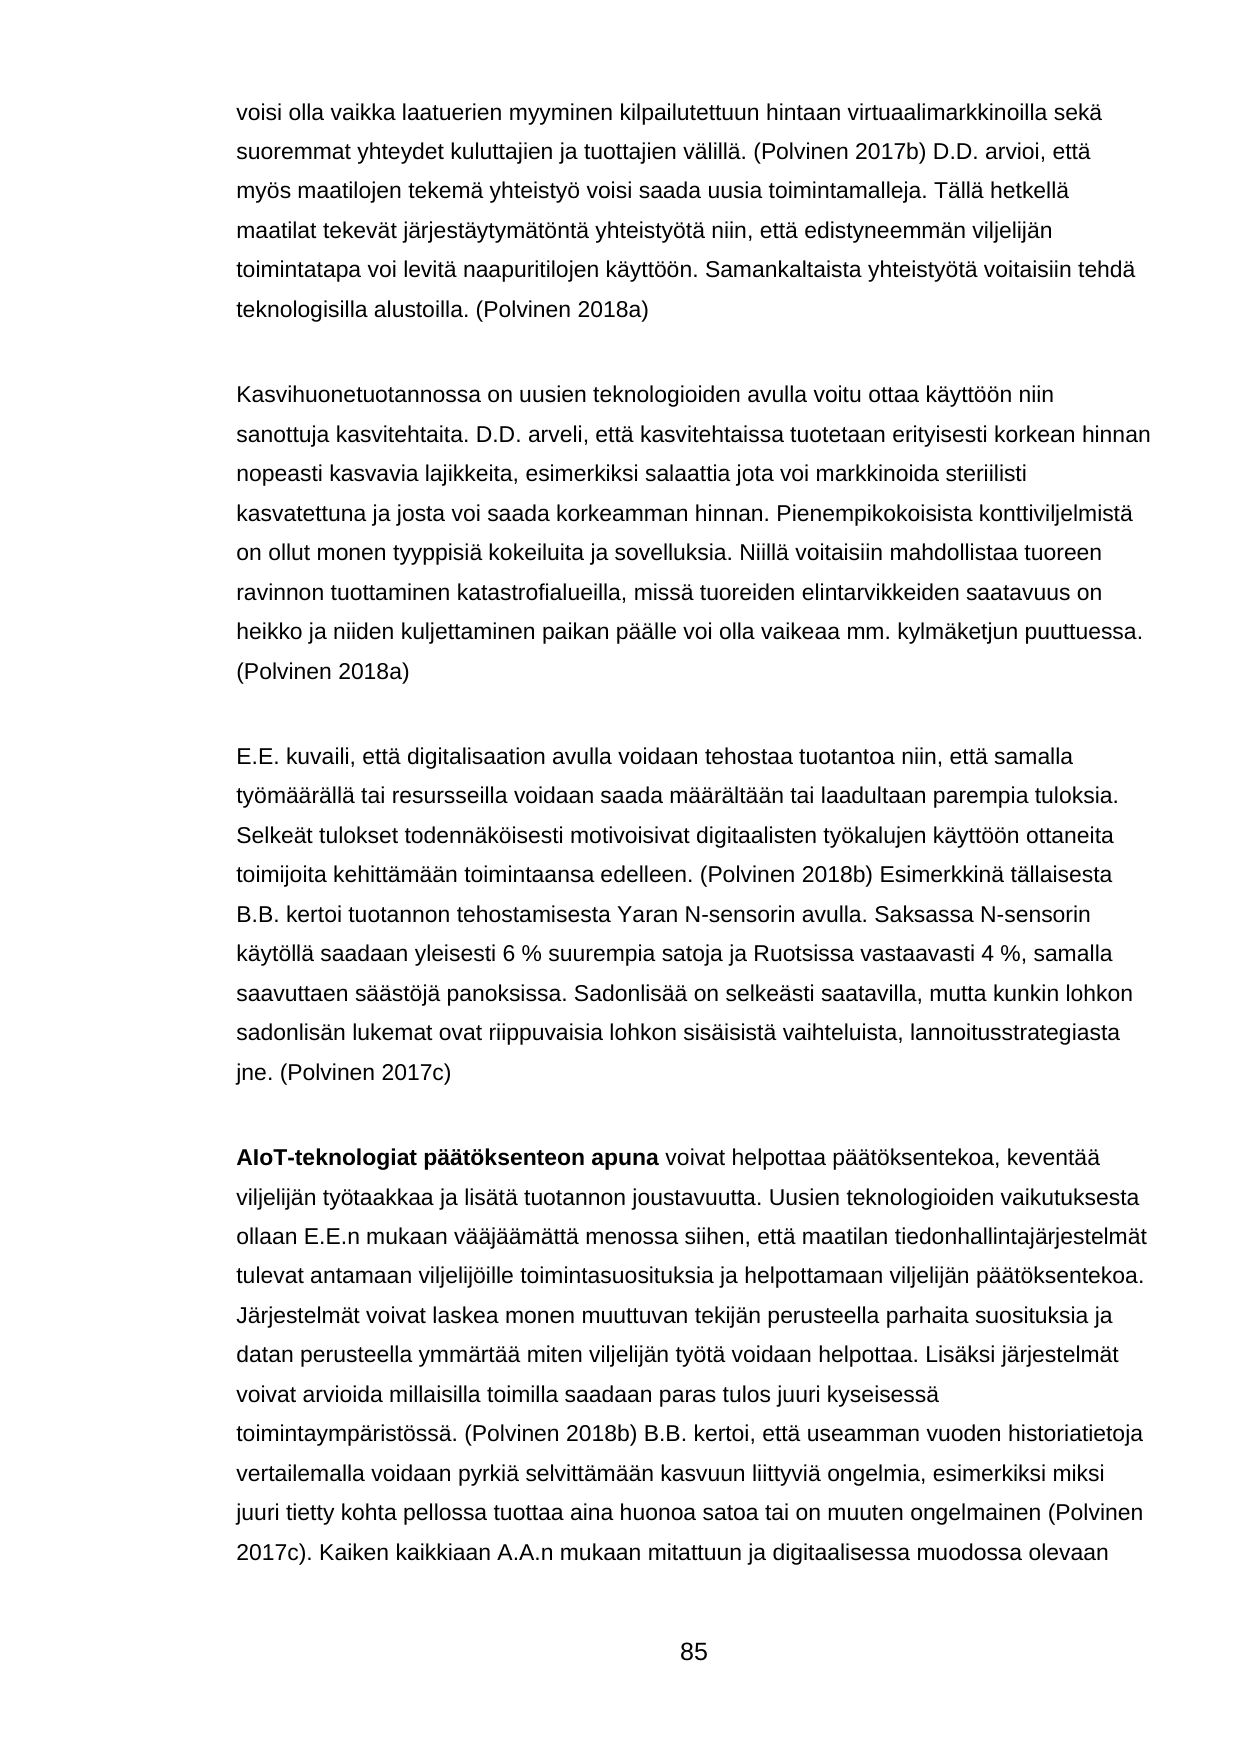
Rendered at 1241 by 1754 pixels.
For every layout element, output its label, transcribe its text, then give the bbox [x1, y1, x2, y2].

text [236, 98, 1152, 322]
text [236, 1144, 1152, 1565]
text E.E. kuvaili, että digitalisaation avulla voidaan tehostaa tuotantoa niin, että samalla työmäärällä tai resursseilla voidaan saada määrältään tai laadultaan parempia tuloksia. Selkeät tulokset todennäköisesti motivoisivat digitaalisten työkalujen käyttöön ottaneita toimijoita kehittämään toimintaansa edelleen. (Polvinen 2018b) Esimerkkinä tällaisesta B.B. kertoi tuotannon tehostamisesta Yaran N-sensorin avulla. Saksassa N-sensorin käytöllä saadaan yleisesti 6 % suurempia satoja ja Ruotsissa vastaavasti 4 %, samalla saavuttaen säästöjä panoksissa. Sadonlisää on selkeästi saatavilla, mutta kunkin lohkon sadonlisän lukemat ovat riippuvaisia lohkon sisäisistä vaihteluista, lannoitusstrategiasta jne. (Polvinen 2017c) [236, 743, 1152, 1085]
text Kasvihuonetuotannossa on uusien teknologioiden avulla voitu ottaa käyttöön niin sanottuja kasvitehtaita. D.D. arveli, että kasvitehtaissa tuotetaan erityisesti korkean hinnan nopeasti kasvavia lajikkeita, esimerkiksi salaattia jota voi markkinoida steriilisti kasvatettuna ja josta voi saada korkeamman hinnan. Pienempikokoisista konttiviljelmistä on ollut monen tyyppisiä kokeiluita ja sovelluksia. Niillä voitaisiin mahdollistaa tuoreen ravinnon tuottaminen katastrofialueilla, missä tuoreiden elintarvikkeiden saatavuus on heikko ja niiden kuljettaminen paikan päälle voi olla vaikeaa mm. kylmäketjun puuttuessa. (Polvinen 2018a) [236, 381, 1152, 684]
